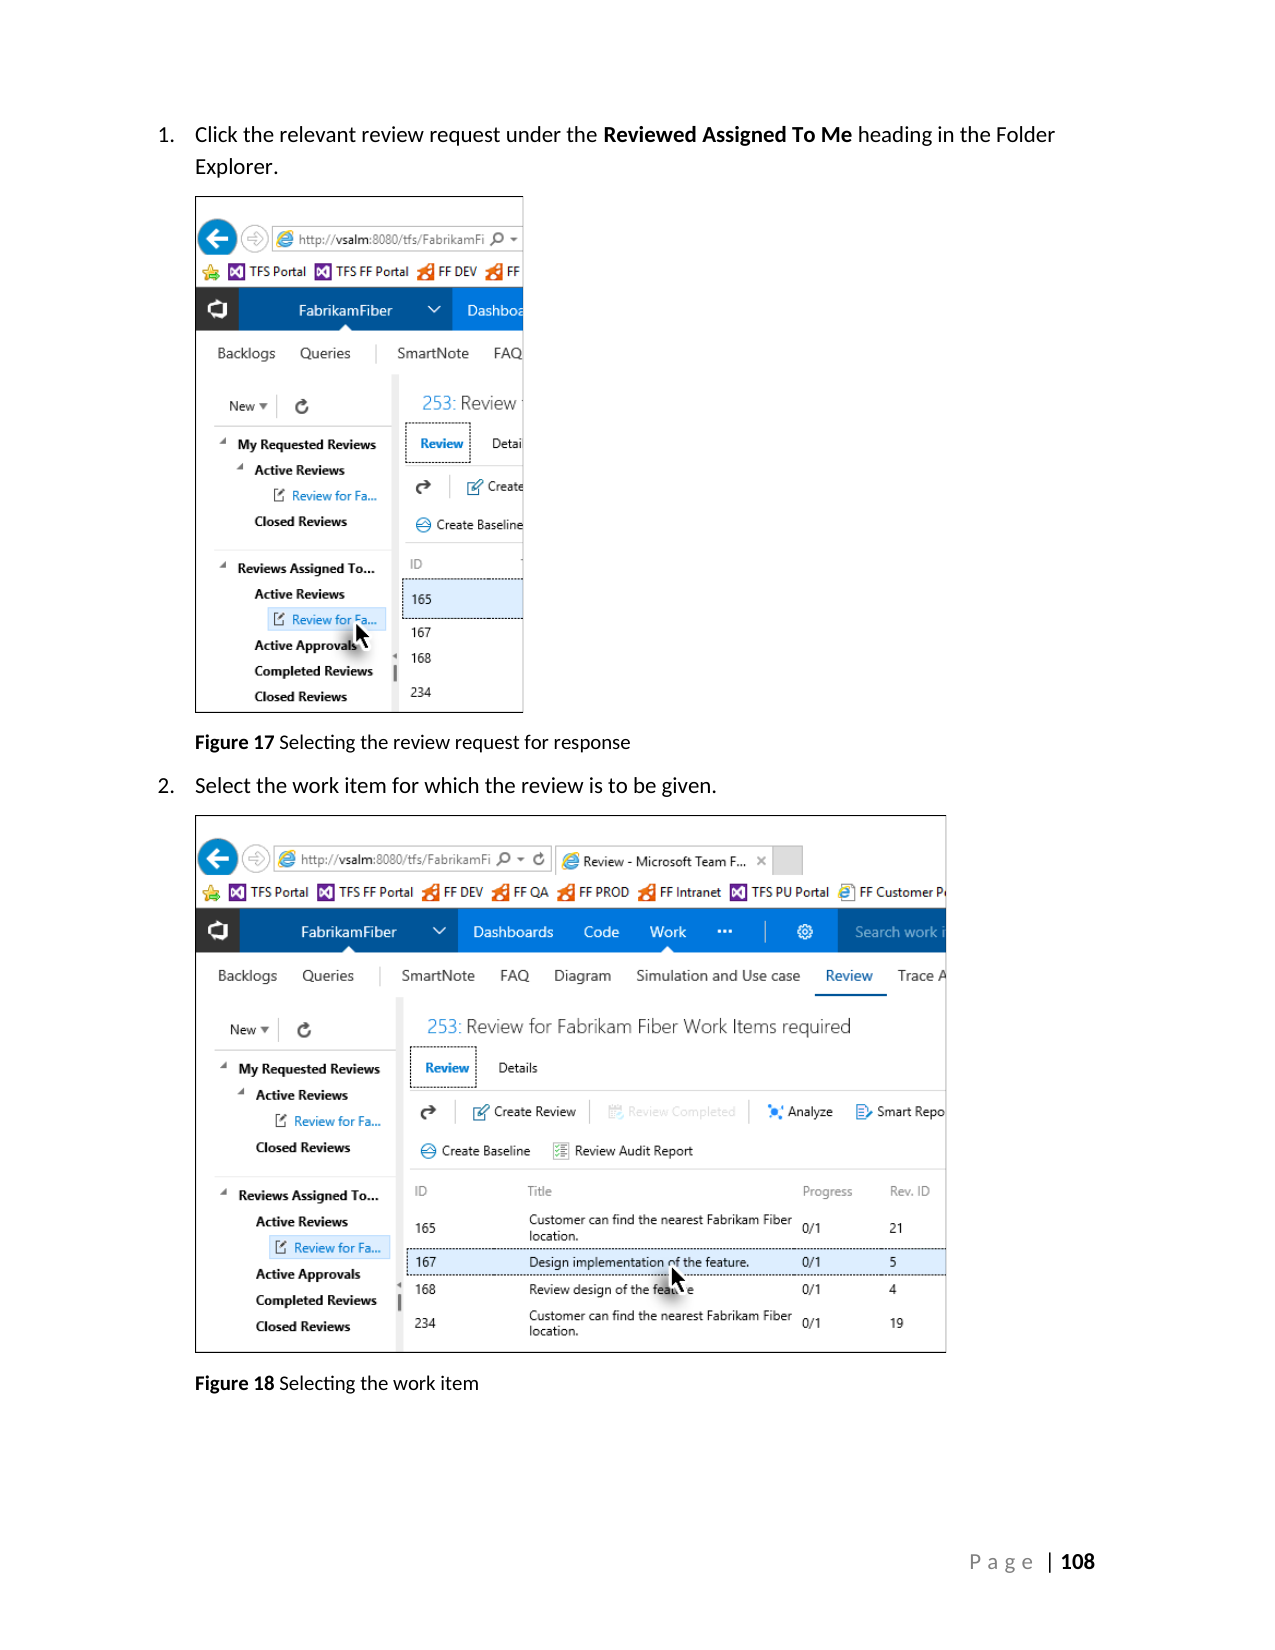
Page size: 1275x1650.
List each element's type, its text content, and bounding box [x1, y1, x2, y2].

picture [195, 196, 524, 713]
text Figure 17 Selecting the review request for response [195, 729, 1125, 754]
list Select the work item for which the review is to be given. [157, 771, 1125, 799]
text Figure 18 Selecting the work item [195, 1370, 1125, 1395]
picture [195, 815, 947, 1353]
list Click the relevant review request under the Reviewed Assigned To Me heading in the Folder Explorer. [157, 120, 1125, 180]
